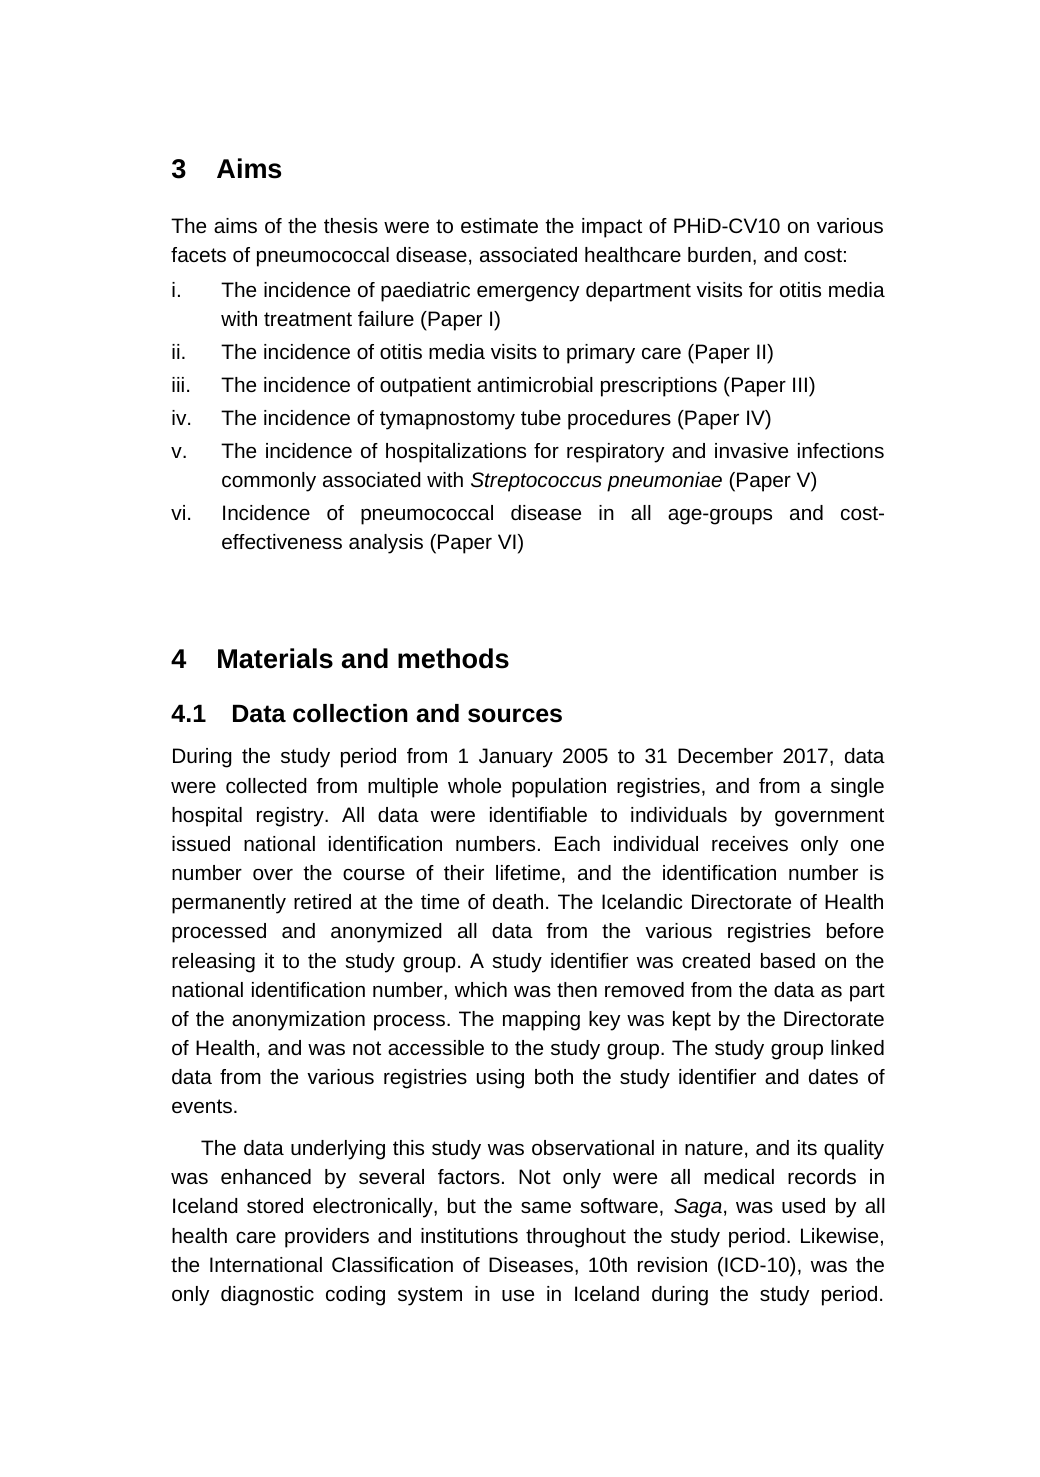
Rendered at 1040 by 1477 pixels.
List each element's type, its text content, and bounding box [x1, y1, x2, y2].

subtitle Materials and methods [171, 643, 886, 674]
list The incidence of paediatric emergency department visits for otitis media with treatment failure (Paper I) [171, 274, 886, 333]
list The incidence of outpatient antimicrobial prescriptions (Paper III) [171, 369, 886, 398]
list The incidence of otitis media visits to primary care (Paper II) [171, 336, 886, 366]
subtitle Data collection and sources [171, 699, 886, 728]
list The incidence of tymapnostomy tube procedures (Paper IV) [171, 402, 886, 431]
subtitle Aims [171, 153, 886, 185]
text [171, 1132, 886, 1307]
list Incidence of pneumococcal disease in all age-groups and cost-effectiveness analysis (Paper VI) [171, 497, 886, 556]
text During the study period from 1 January 2005 to 31 December 2017, data were collected from multiple whole population registries, and from a single hospital registry. All data were identifiable to individuals by government issued national identification numbers. Each individual receives only one number over the course of their lifetime, and the identification number is permanently retired at the time of death. The Icelandic Directorate of Health processed and anonymized all data from the various registries before releasing it to the study group. A study identifier was created based on the national identification number, which was then removed from the data as part of the anonymization process. The mapping key was kept by the Directorate of Health, and was not accessible to the study group. The study group linked data from the various registries using both the study identifier and dates of events. [171, 741, 886, 1120]
list The incidence of hospitalizations for respiratory and invasive infections commonly associated with Streptococcus pneumoniae (Paper V) [171, 435, 886, 493]
text The aims of the thesis were to estimate the impact of PHiD-CV10 on various facets of pneumococcal disease, associated healthcare burden, and cost: [171, 210, 886, 268]
